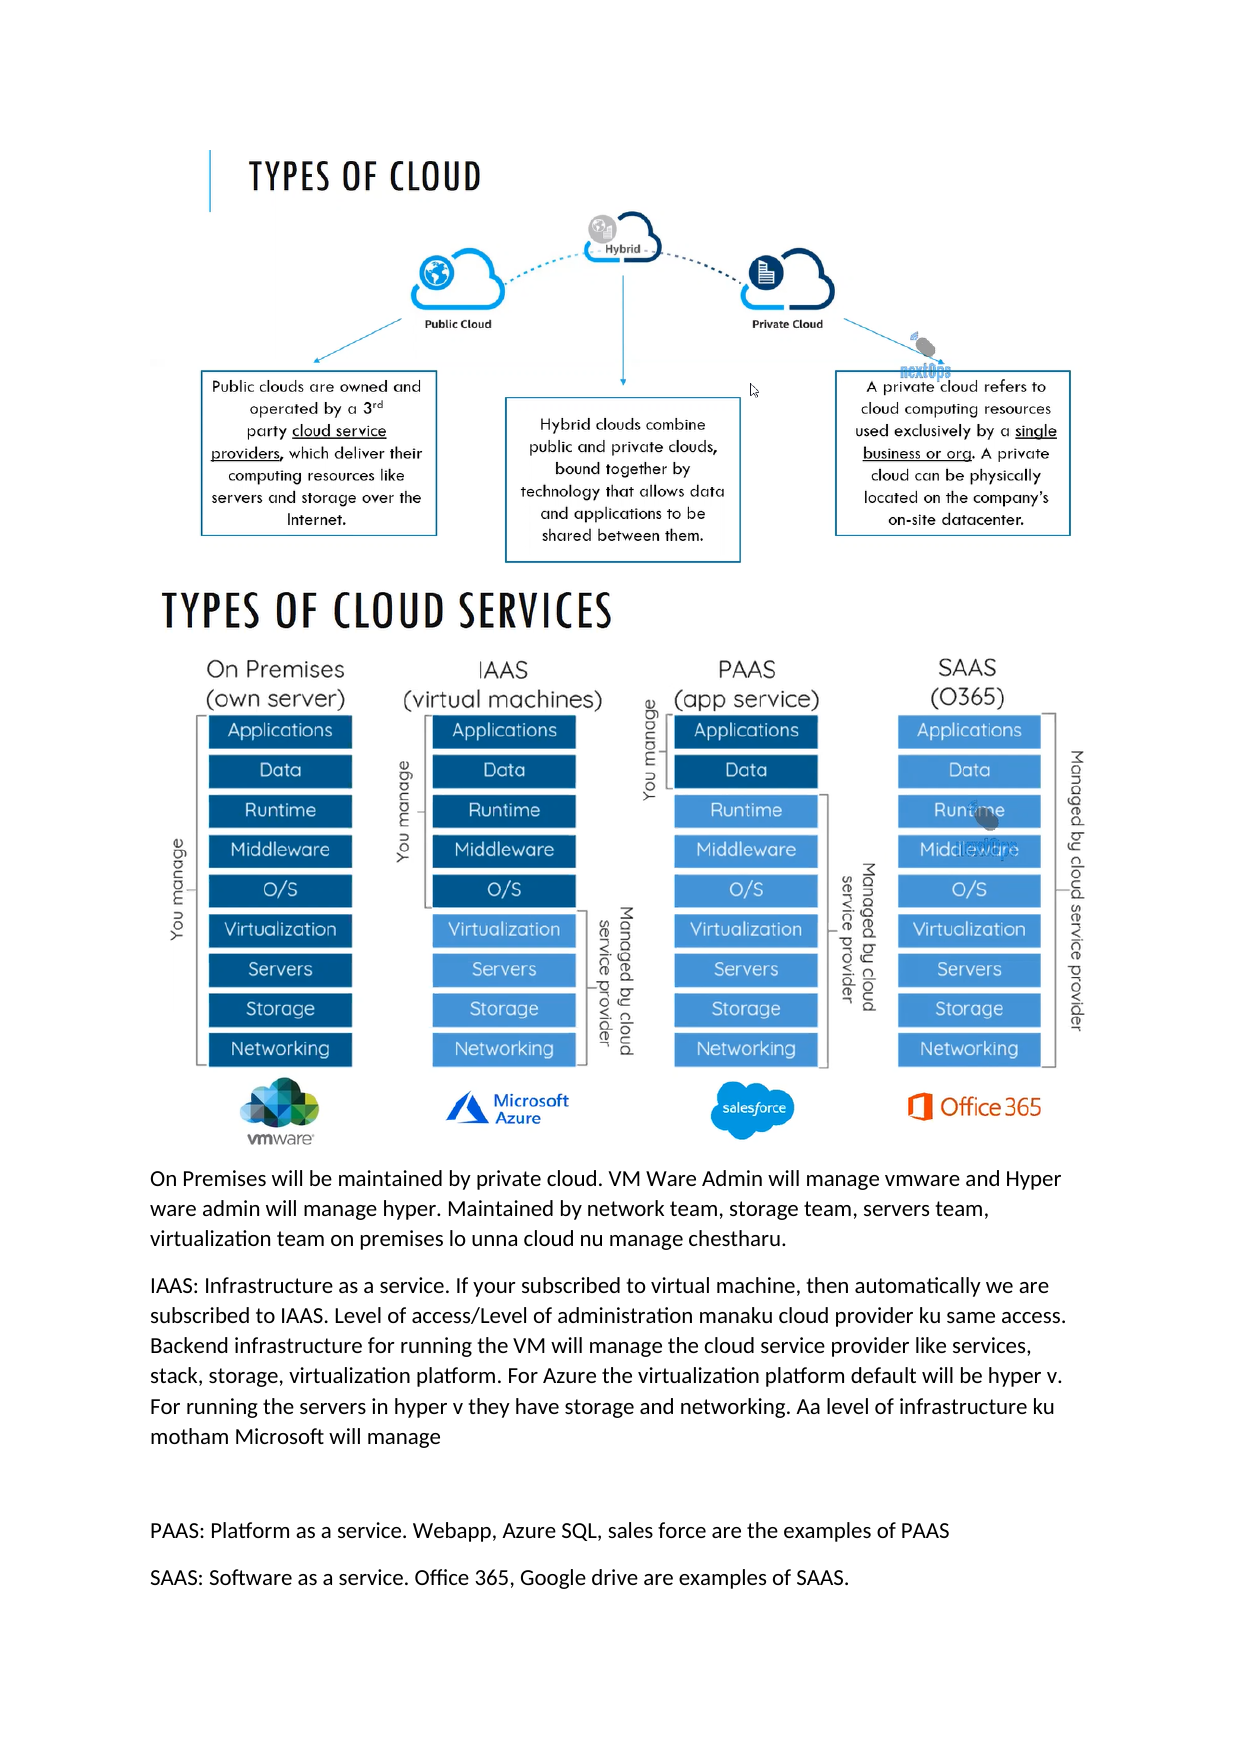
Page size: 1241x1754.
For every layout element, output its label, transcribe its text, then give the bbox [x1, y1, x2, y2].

text On Premises will be maintained by private cloud. VM Ware Admin will manage vmware and Hyper ware admin will manage hyper. Maintained by network team, storage team, servers team, virtualization team on premises lo unna cloud nu manage chestharu. [150, 1164, 1090, 1252]
picture [150, 582, 1091, 1145]
text SAAS: Software as a service. Office 365, Google drive are examples of SAAS. [150, 1563, 1090, 1591]
text PAAS: Platform as a service. Webapp, Azure SQL, sales force are the examples of PAAS [150, 1516, 1090, 1544]
text IAAS: Infrastructure as a service. If your subscribed to virtual machine, then automatically we are subscribed to IAAS. Level of access/Level of administration manaku cloud provider ku same access. Backend infrastructure for running the VM will manage the cloud service provider like services, stack, storage, virtualization platform. For Azure the virtualization platform default will be hyper v. For running the servers in hyper v they have storage and networking. Aa level of infrastructure ku motham Microsoft will manage [150, 1271, 1090, 1450]
picture [150, 150, 1091, 564]
